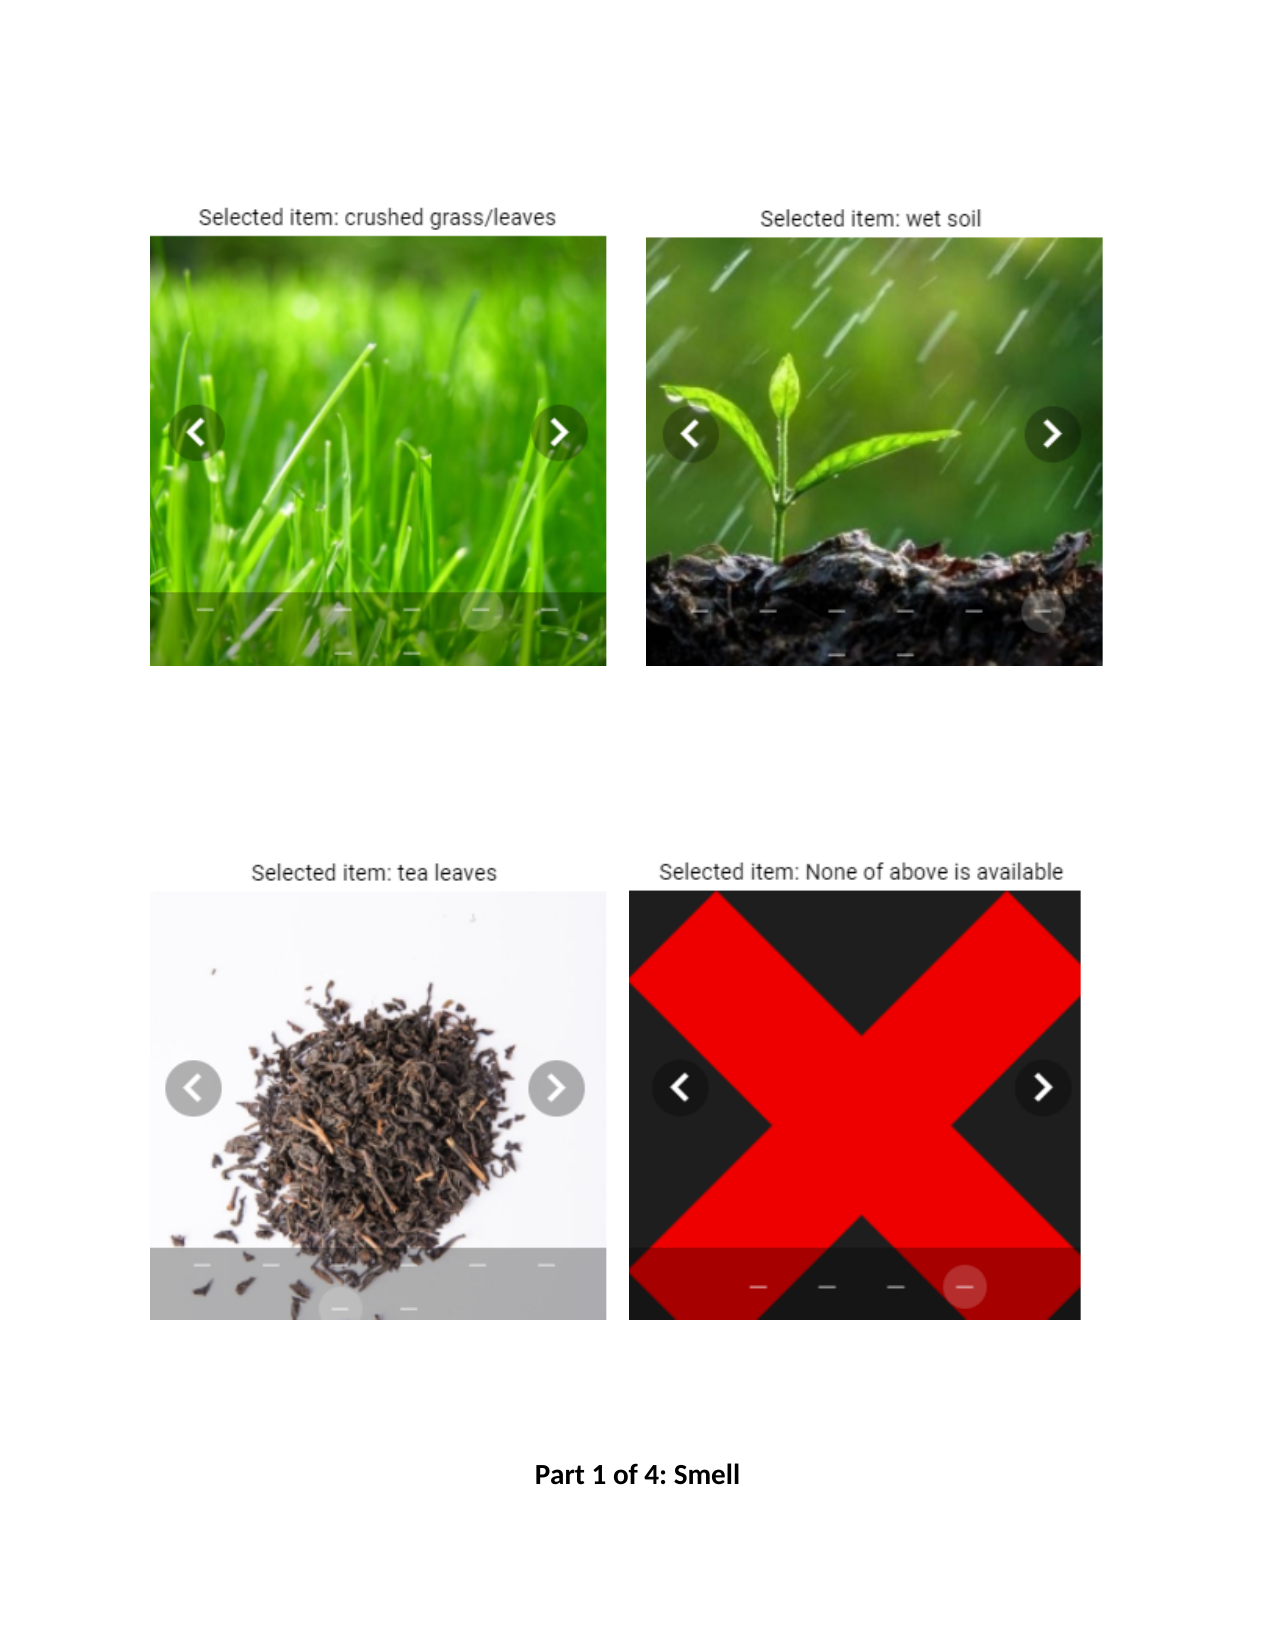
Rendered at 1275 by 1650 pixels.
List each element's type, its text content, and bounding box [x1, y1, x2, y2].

text Part 1 of 4: Smell [150, 1456, 1125, 1492]
picture [646, 209, 1103, 666]
picture [629, 858, 1081, 1320]
picture [150, 859, 607, 1320]
picture [150, 205, 607, 666]
